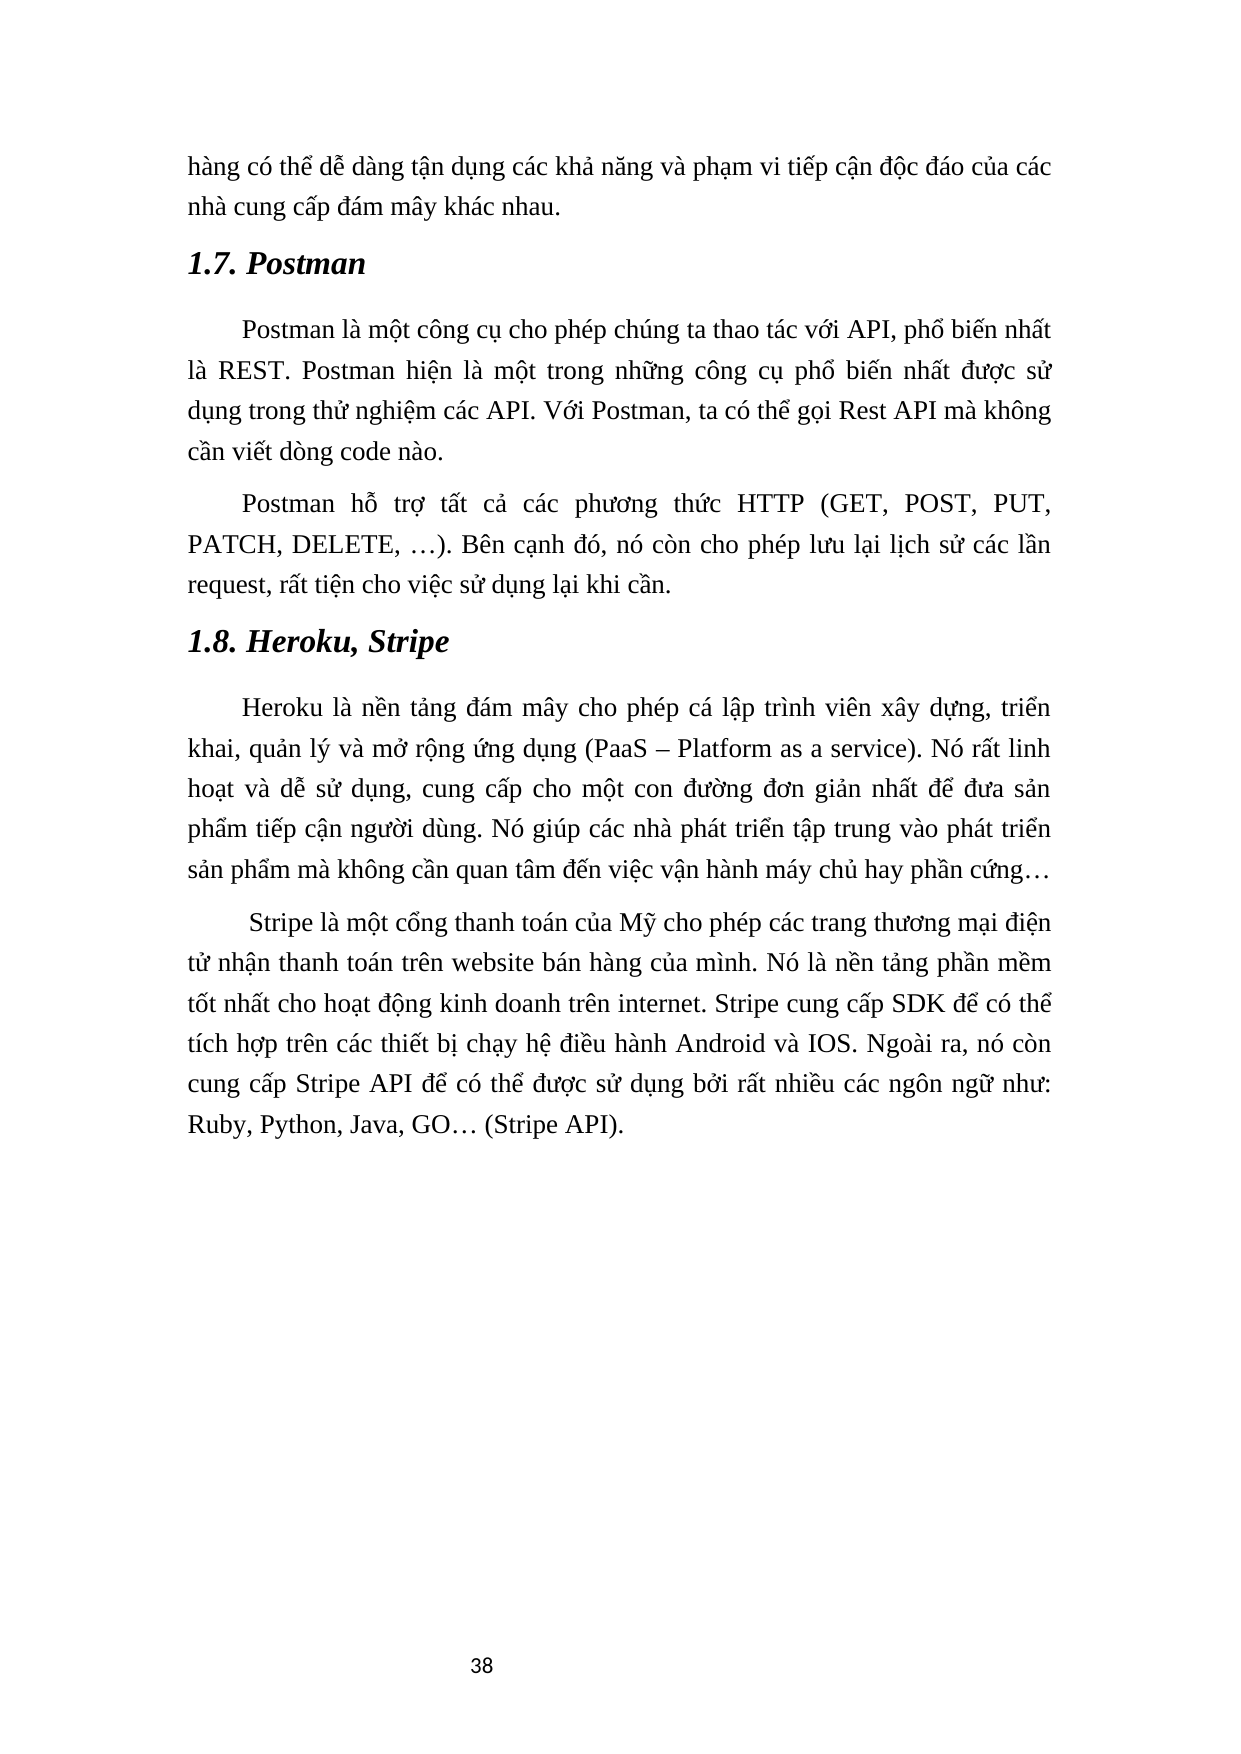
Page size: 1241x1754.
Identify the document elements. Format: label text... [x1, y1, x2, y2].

text Heroku là nền tảng đám mây cho phép cá lập trình viên xây dựng, triển khai, quản lý và mở rộng ứng dụng (PaaS – Platform as a service). Nó rất linh hoạt và dễ sử dụng, cung cấp cho một con đường đơn giản nhất để đưa sản phẩm tiếp cận người dùng. Nó giúp các nhà phát triển tập trung vào phát triển sản phẩm mà không cần quan tâm đến việc vận hành máy chủ hay phần cứng… [187, 691, 1053, 884]
text Postman là một công cụ cho phép chúng ta thao tác với API, phổ biến nhất là REST. Postman hiện là một trong những công cụ phổ biến nhất được sử dụng trong thử nghiệm các API. Với Postman, ta có thể gọi Rest API mà không cần viết dòng code nào. [187, 313, 1053, 466]
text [187, 150, 1053, 222]
text Stripe là một cổng thanh toán của Mỹ cho phép các trang thương mại điện tử nhận thanh toán trên website bán hàng của mình. Nó là nền tảng phần mềm tốt nhất cho hoạt động kinh doanh trên internet. Stripe cung cấp SDK để có thể tích hợp trên các thiết bị chạy hệ điều hành Android và IOS. Ngoài ra, nó còn cung cấp Stripe API để có thể được sử dụng bởi rất nhiều các ngôn ngữ như: Ruby, Python, Java, GO… (Stripe API). [187, 960, 1053, 1000]
text Postman hỗ trợ tất cả các phương thức HTTP (GET, POST, PUT, PATCH, DELETE, …). Bên cạnh đó, nó còn cho phép lưu lại lịch sử các lần request, rất tiện cho việc sử dụng lại khi cần. [187, 487, 1053, 599]
text Stripe là một cổng thanh toán của Mỹ cho phép các trang thương mại điện tử nhận thanh toán trên website bán hàng của mình. Nó là nền tảng phần mềm tốt nhất cho hoạt động kinh doanh trên internet. Stripe cung cấp SDK để có thể tích hợp trên các thiết bị chạy hệ điều hành Android và IOS. Ngoài ra, nó còn cung cấp Stripe API để có thể được sử dụng bởi rất nhiều các ngôn ngữ như: Ruby, Python, Java, GO… (Stripe API). [187, 1041, 1053, 1139]
text Stripe là một cổng thanh toán của Mỹ cho phép các trang thương mại điện tử nhận thanh toán trên website bán hàng của mình. Nó là nền tảng phần mềm tốt nhất cho hoạt động kinh doanh trên internet. Stripe cung cấp SDK để có thể tích hợp trên các thiết bị chạy hệ điều hành Android và IOS. Ngoài ra, nó còn cung cấp Stripe API để có thể được sử dụng bởi rất nhiều các ngôn ngữ như: Ruby, Python, Java, GO… (Stripe API). [187, 906, 1053, 959]
subtitle 1.7. Postman [187, 243, 1053, 282]
text Stripe là một cổng thanh toán của Mỹ cho phép các trang thương mại điện tử nhận thanh toán trên website bán hàng của mình. Nó là nền tảng phần mềm tốt nhất cho hoạt động kinh doanh trên internet. Stripe cung cấp SDK để có thể tích hợp trên các thiết bị chạy hệ điều hành Android và IOS. Ngoài ra, nó còn cung cấp Stripe API để có thể được sử dụng bởi rất nhiều các ngôn ngữ như: Ruby, Python, Java, GO… (Stripe API). [187, 1001, 1053, 1040]
subtitle 1.8. Heroku, Stripe [187, 621, 1053, 659]
